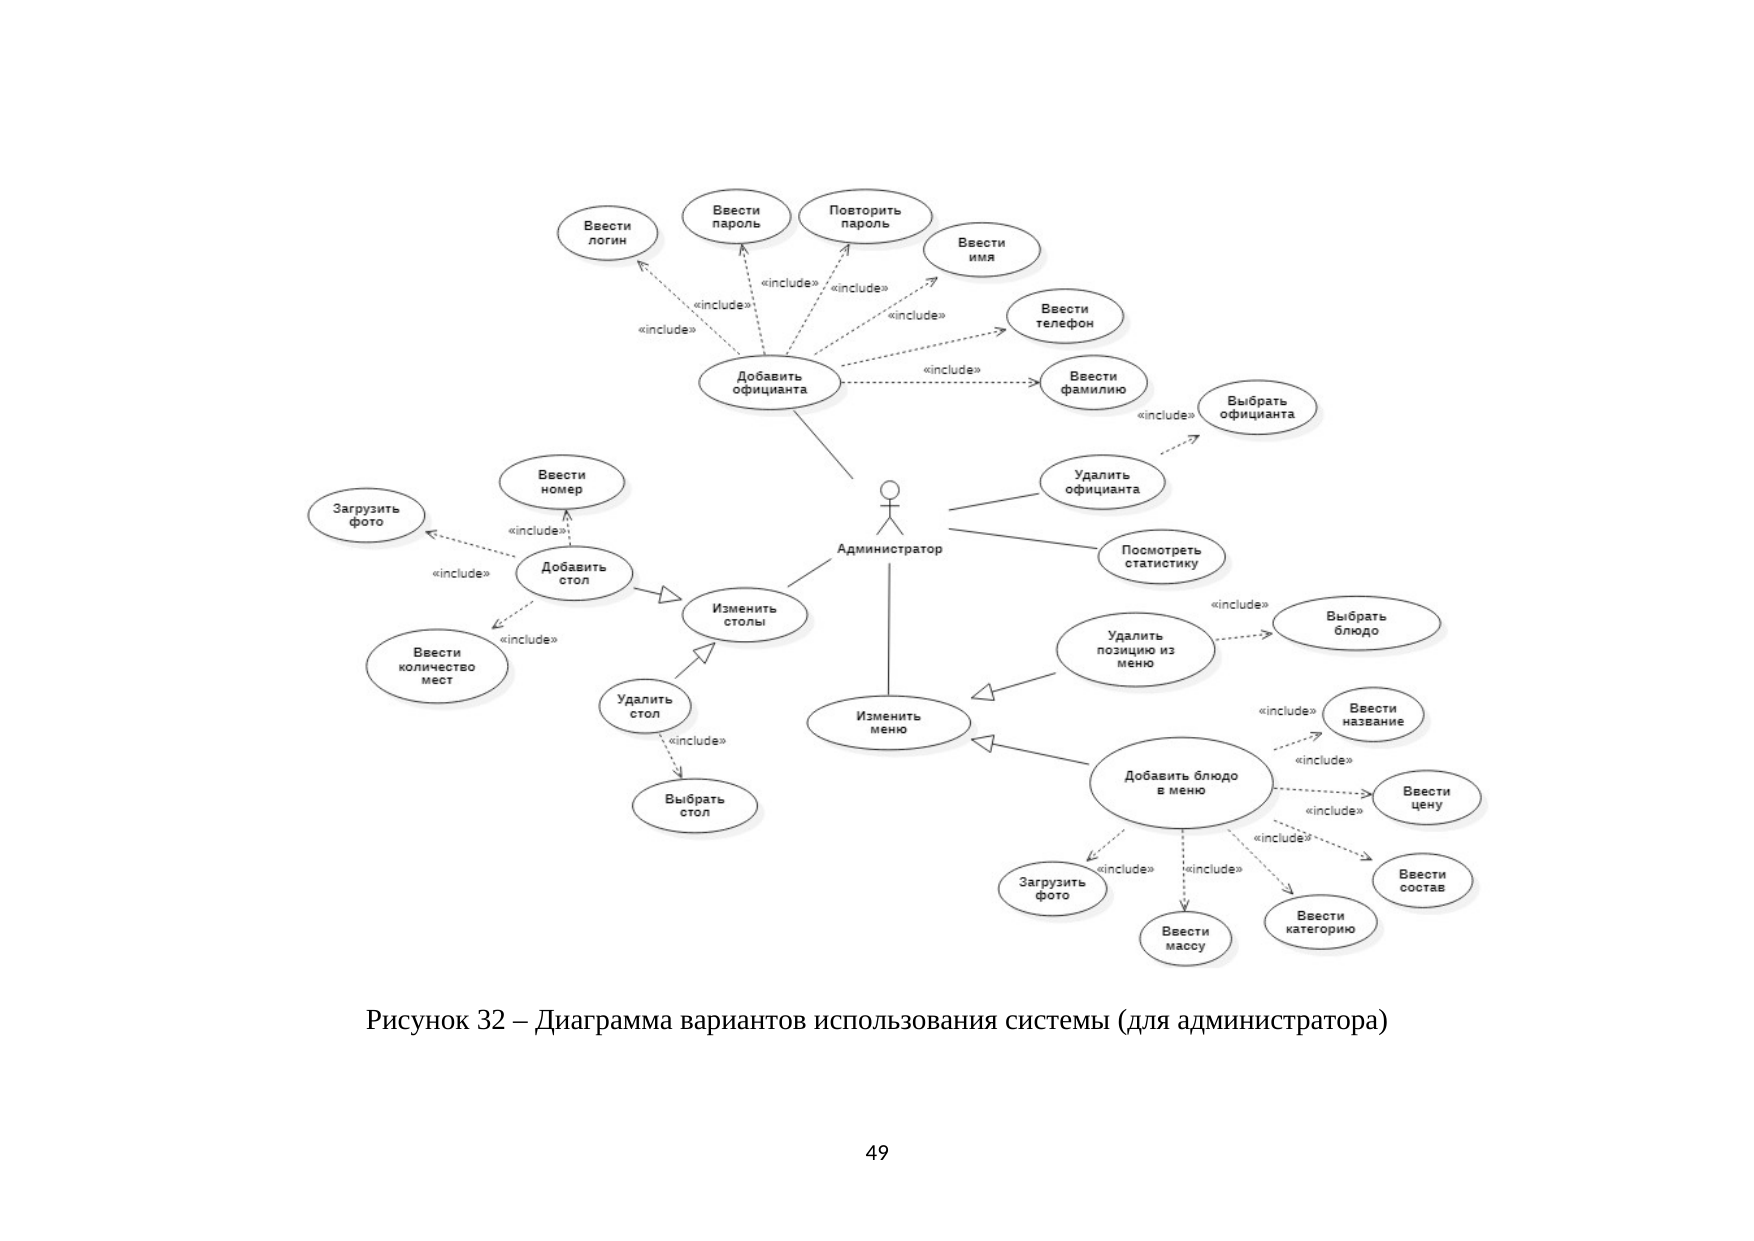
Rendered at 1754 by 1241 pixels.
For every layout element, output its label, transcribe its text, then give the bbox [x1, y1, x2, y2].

picture [263, 177, 1491, 985]
